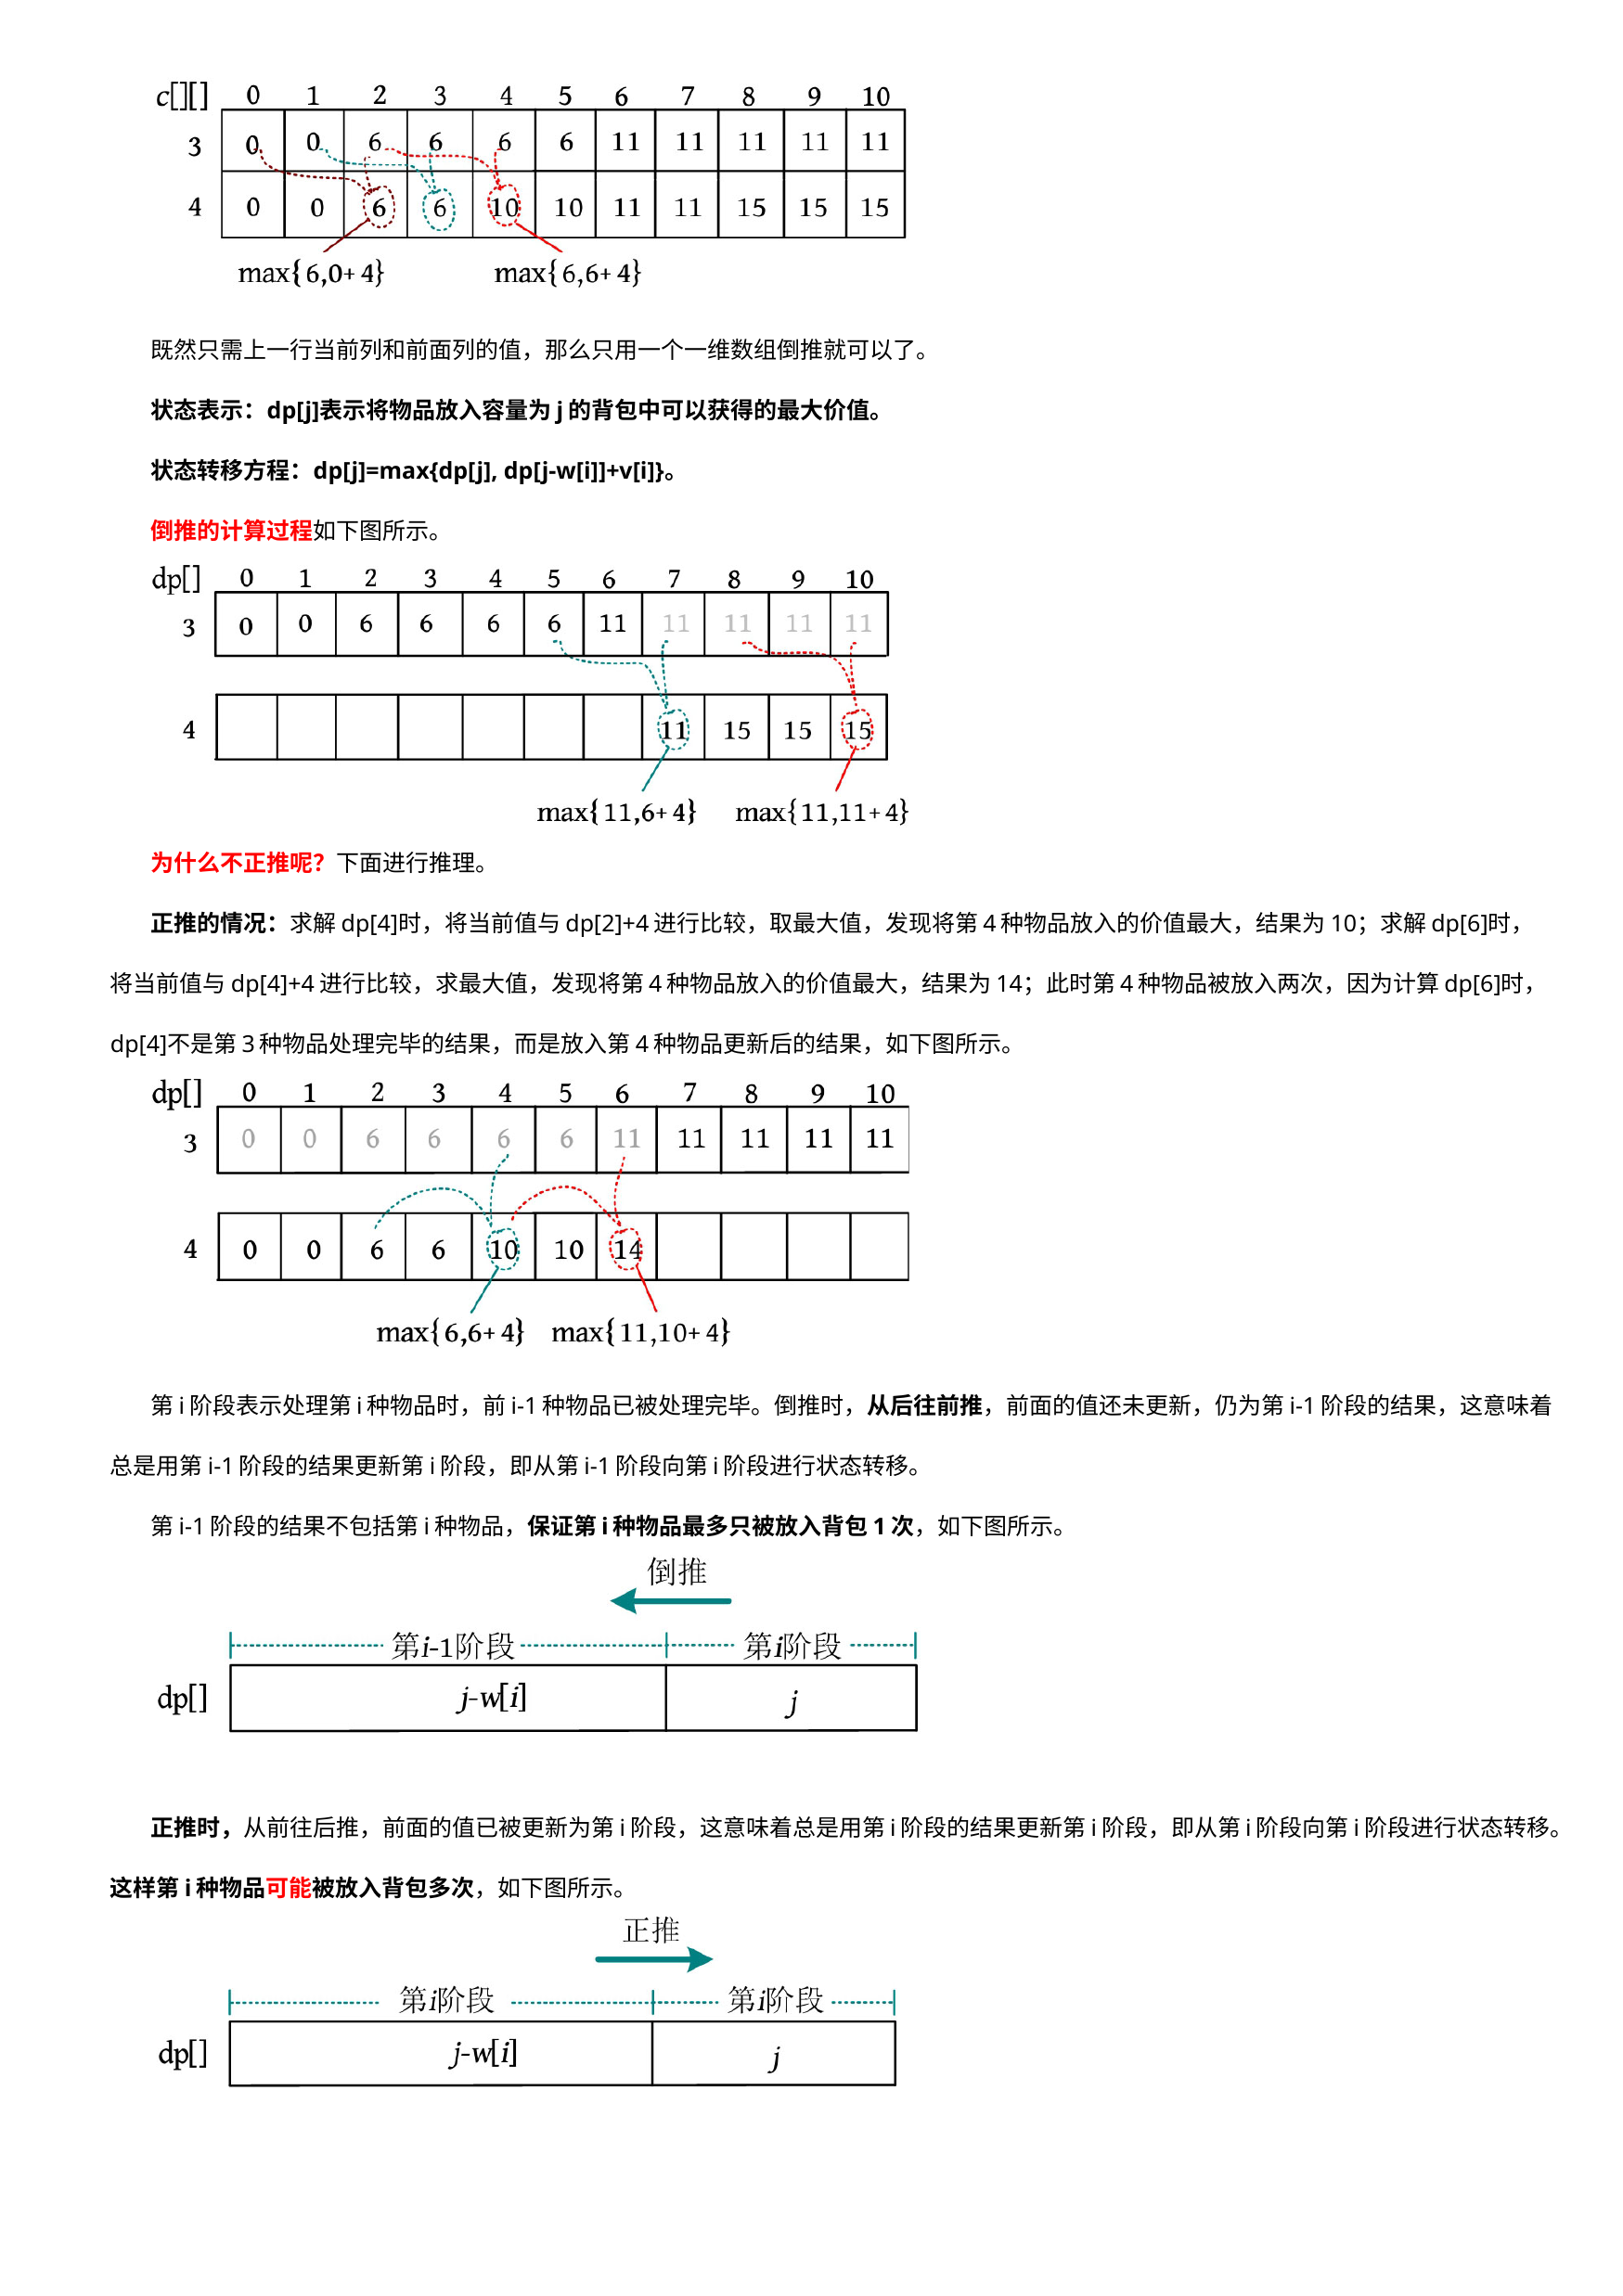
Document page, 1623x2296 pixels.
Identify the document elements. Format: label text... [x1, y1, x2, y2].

text 状态转移方程：dp[j]=max{dp[j], dp[j-w[i]]+v[i]}。 [110, 439, 1552, 499]
picture [150, 1555, 921, 1734]
picture [150, 1917, 901, 2089]
picture [150, 559, 909, 828]
text 状态表示：dp[j]表示将物品放入容量为j的背包中可以获得的最大价值。 [110, 378, 1552, 439]
text 第i-1阶段的结果不包括第i种物品，保证第i种物品最多只被放入背包1次，如下图所示。 [110, 1494, 1552, 1555]
text 正推时，从前往后推，前面的值已被更新为第i阶段，这意味着总是用第i阶段的结果更新第i阶段，即从第i阶段向第i阶段进行状态转移。这样第i种物品可能被放入背包多次，如下图所示。 [110, 1796, 1552, 1917]
text 第i阶段表示处理第i种物品时，前i-1种物品已被处理完毕。倒推时，从后往前推，前面的值还未更新，仍为第i-1阶段的结果，这意味着总是用第i-1阶段的结果更新第i阶段，即从第i-1阶段向第i阶段进行状态转移。 [110, 1374, 1552, 1494]
picture [150, 77, 909, 289]
text 为什么不正推呢？下面进行推理。 [110, 831, 1552, 891]
text 正推的情况：求解dp[4]时，将当前值与dp[2]+4进行比较，取最大值，发现将第4种物品放入的价值最大，结果为10；求解dp[6]时，将当前值与dp[4]+4进行比较，求最大值，发现将第4种物品放入的价值最大，结果为14；此时第4种物品被放入两次，因为计算dp[6]时，dp[4]不是第3种物品处理完毕的结果，而是放入第4种物品更新后的结果，如下图所示。 [110, 891, 1552, 1072]
text 倒推的计算过程如下图所示。 [110, 499, 1552, 559]
text 既然只需上一行当前列和前面列的值，那么只用一个一维数组倒推就可以了。 [110, 318, 1552, 378]
picture [150, 1072, 909, 1349]
